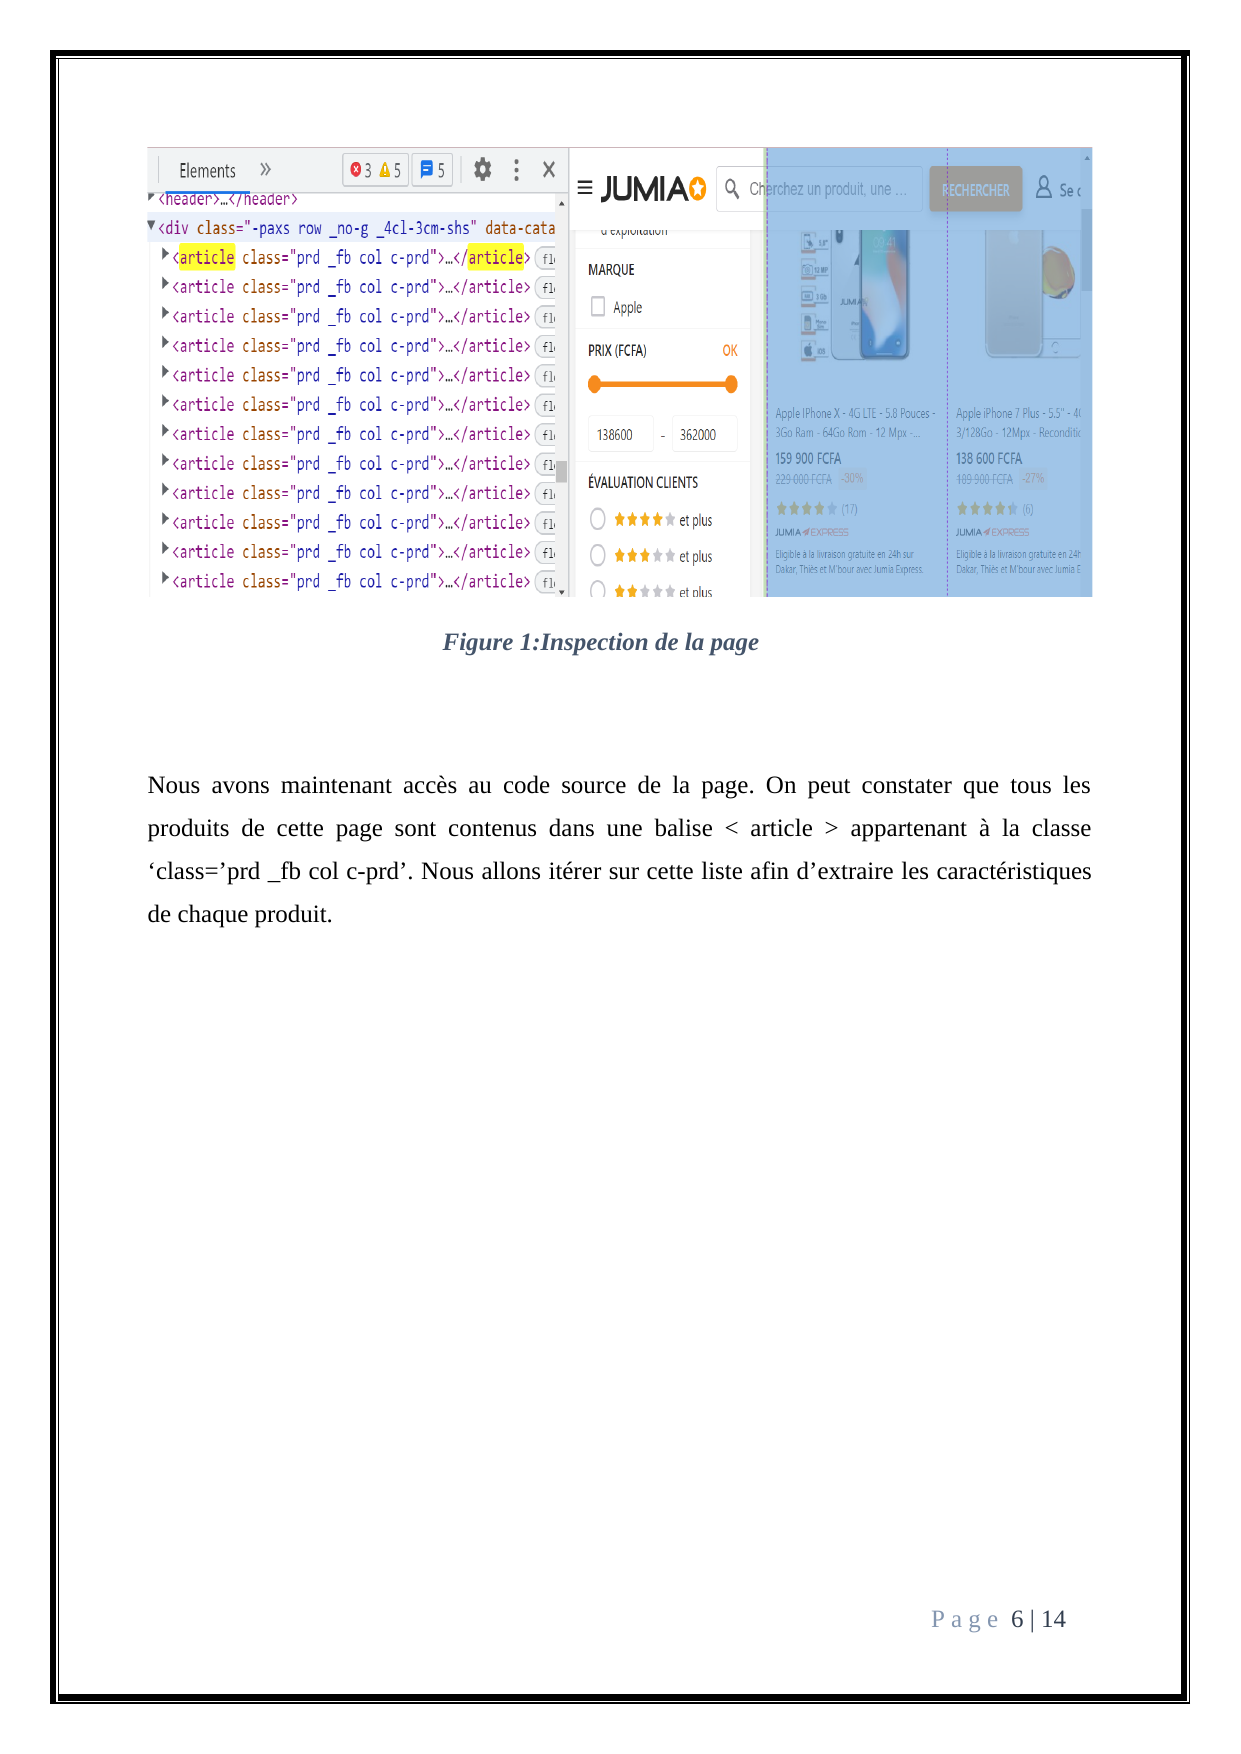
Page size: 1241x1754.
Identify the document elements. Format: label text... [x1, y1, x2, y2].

text Figure 1:Inspection de la page [369, 627, 1093, 656]
picture [147, 147, 1093, 597]
text Nous avons maintenant accès au code source de la page. On peut constater que tous les produits de cette page sont contenus dans une balise < article > appartenant à la classe ‘class=’prd _fb col c-prd’. Nous allons itérer sur cette liste afin d’extraire les caractéristiques de chaque produit. [147, 770, 1093, 928]
